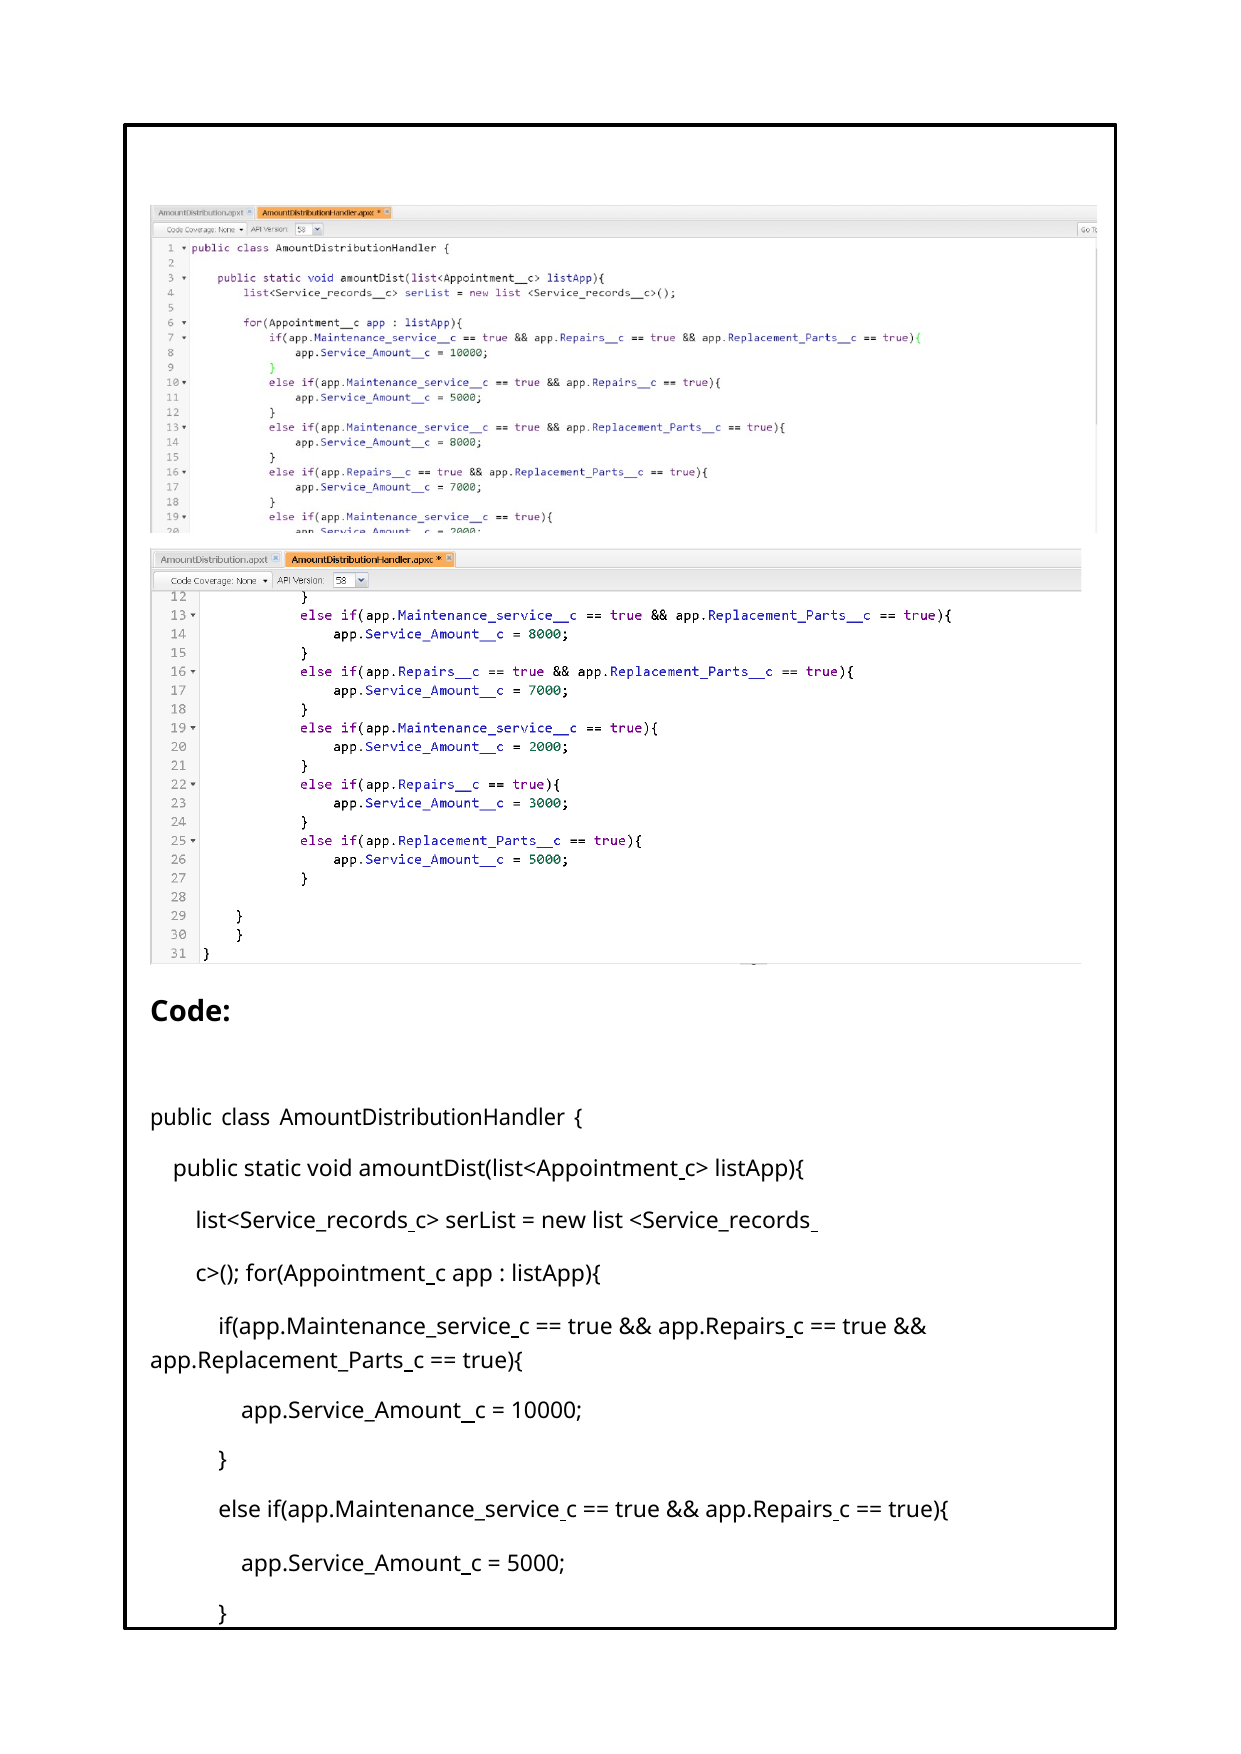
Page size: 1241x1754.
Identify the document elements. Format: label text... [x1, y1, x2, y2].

text public static void amountDist(list<Appointment c> listApp){ list<Service_records c> serList = new list <Service_records c>(); for(Appointment c app : listApp){ [173, 1152, 853, 1288]
picture [150, 548, 1082, 965]
text } [218, 1599, 1138, 1627]
text else if(app.Maintenance_service c == true && app.Repairs c == true){ app.Service_Amount c = 5000; [218, 1493, 1087, 1578]
text app.Service_Amount c = 10000; [241, 1394, 1138, 1426]
text public class AmountDistributionHandler { [150, 1101, 1138, 1132]
picture [150, 205, 1098, 533]
subtitle Code: [150, 990, 1138, 1029]
text } [218, 1443, 1138, 1475]
text if(app.Maintenance_service c == true && app.Repairs c == true && app.Replacement_Parts c == true){ [150, 1310, 1087, 1375]
